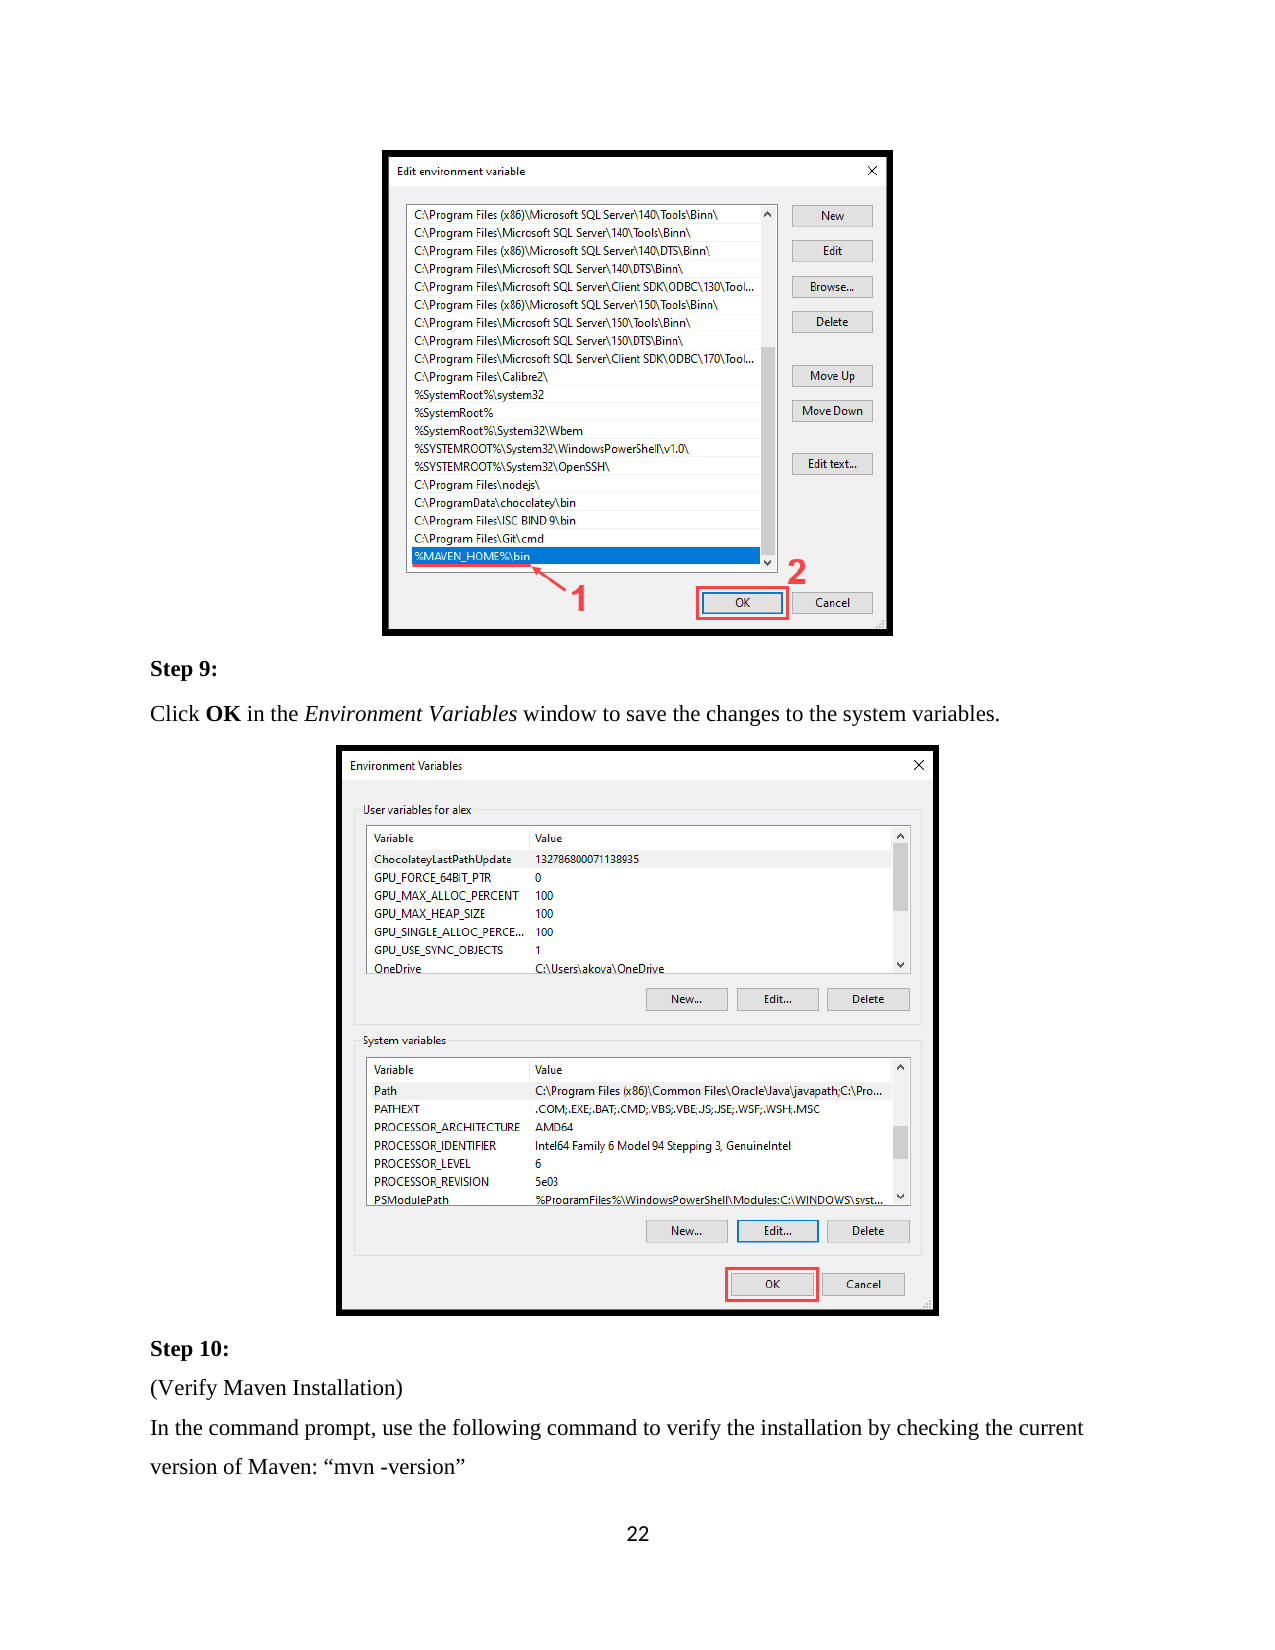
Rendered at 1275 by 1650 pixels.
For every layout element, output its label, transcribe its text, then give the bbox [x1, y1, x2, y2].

text Step 9: [150, 654, 1125, 681]
text Step 10: [150, 1335, 1125, 1361]
text (Verify Maven Installation) [150, 1374, 1125, 1401]
text In the command prompt, use the following command to verify the installation by checking the current version of Maven: “mvn -version” [150, 1414, 1125, 1480]
text Click OK in the Environment Variables window to save the changes to the system variables. [150, 700, 1125, 726]
picture [388, 156, 887, 629]
picture [342, 751, 933, 1310]
